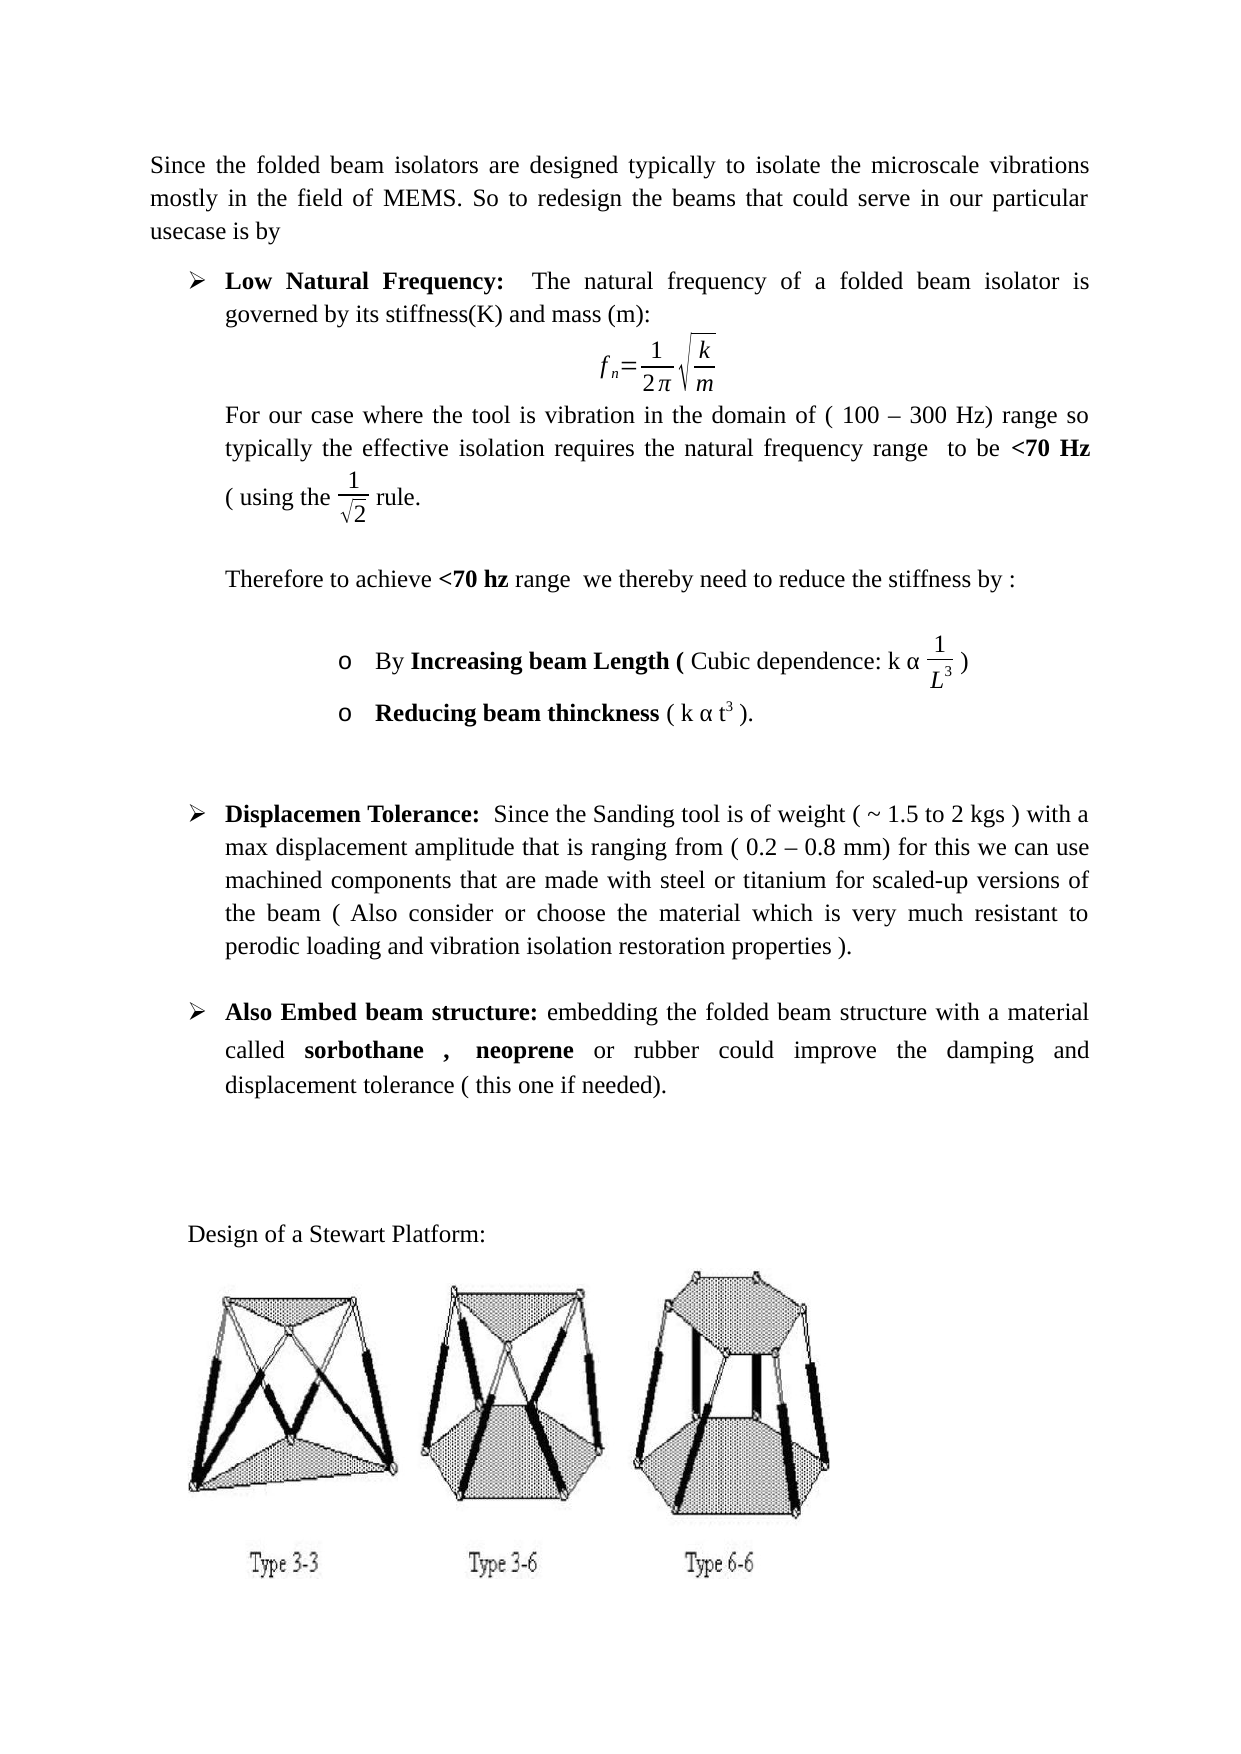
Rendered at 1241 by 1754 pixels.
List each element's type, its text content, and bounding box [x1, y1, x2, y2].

list By Increasing beam Length ( Cubic dependence: k α ) [337, 631, 1090, 693]
list Therefore to achieve <70 hz range we thereby need to reduce the stiffness by : [225, 564, 1090, 593]
list For our case where the tool is vibration in the domain of ( 100 – 300 Hz) range so typically the effective isolation requires the natural frequency range to be <70 Hz ( using the rule. [225, 400, 1090, 527]
text Design of a Stewart Platform: [187, 1219, 1090, 1247]
list Also Embed beam structure: embedding the folded beam structure with a material called sorbothane , neoprene or rubber could improve the damping and displacement tolerance ( this one if needed). [187, 997, 1090, 1098]
text Since the folded beam isolators are designed typically to isolate the microscale vibrations mostly in the field of MEMS. So to redesign the beams that could serve in our particular usecase is by [150, 150, 1090, 245]
list Low Natural Frequency: The natural frequency of a folded beam isolator is governed by its stiffness(K) and mass (m): [187, 266, 1090, 327]
list Reducing beam thinckness ( k α t3 ). [337, 698, 1090, 728]
list Displacemen Tolerance: Since the Sanding tool is of weight ( ~ 1.5 to 2 kgs ) with a max displacement amplitude that is ranging from ( 0.2 – 0.8 mm) for this we can use machined components that are made with steel or titanium for scaled-up versions of the beam ( Also consider or choose the material which is very much resistant to perodic loading and vibration isolation restoration properties ). [187, 799, 1090, 960]
picture [187, 1268, 830, 1579]
